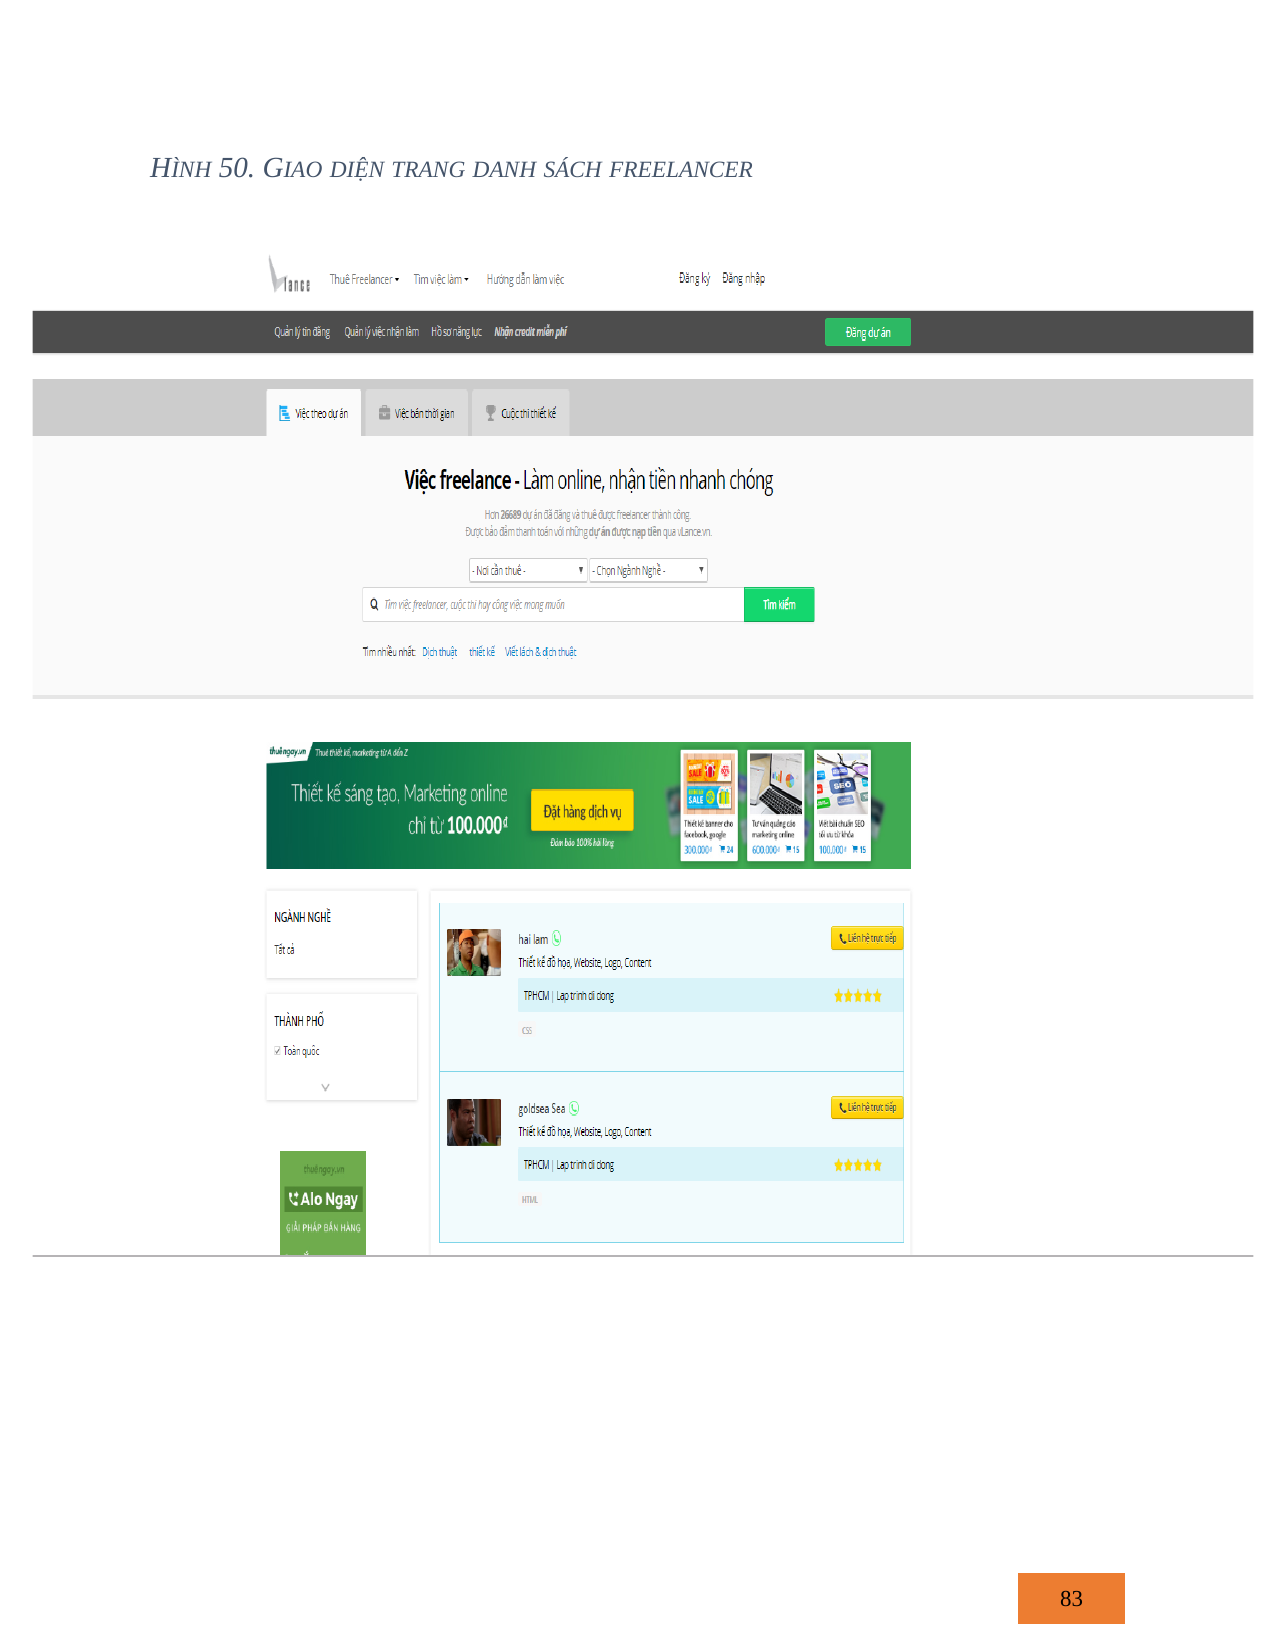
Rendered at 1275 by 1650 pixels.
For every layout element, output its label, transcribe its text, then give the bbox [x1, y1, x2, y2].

picture [32, 250, 1254, 1257]
text Hình 50. Giao diện trang danh sách freelancer [150, 150, 1125, 183]
